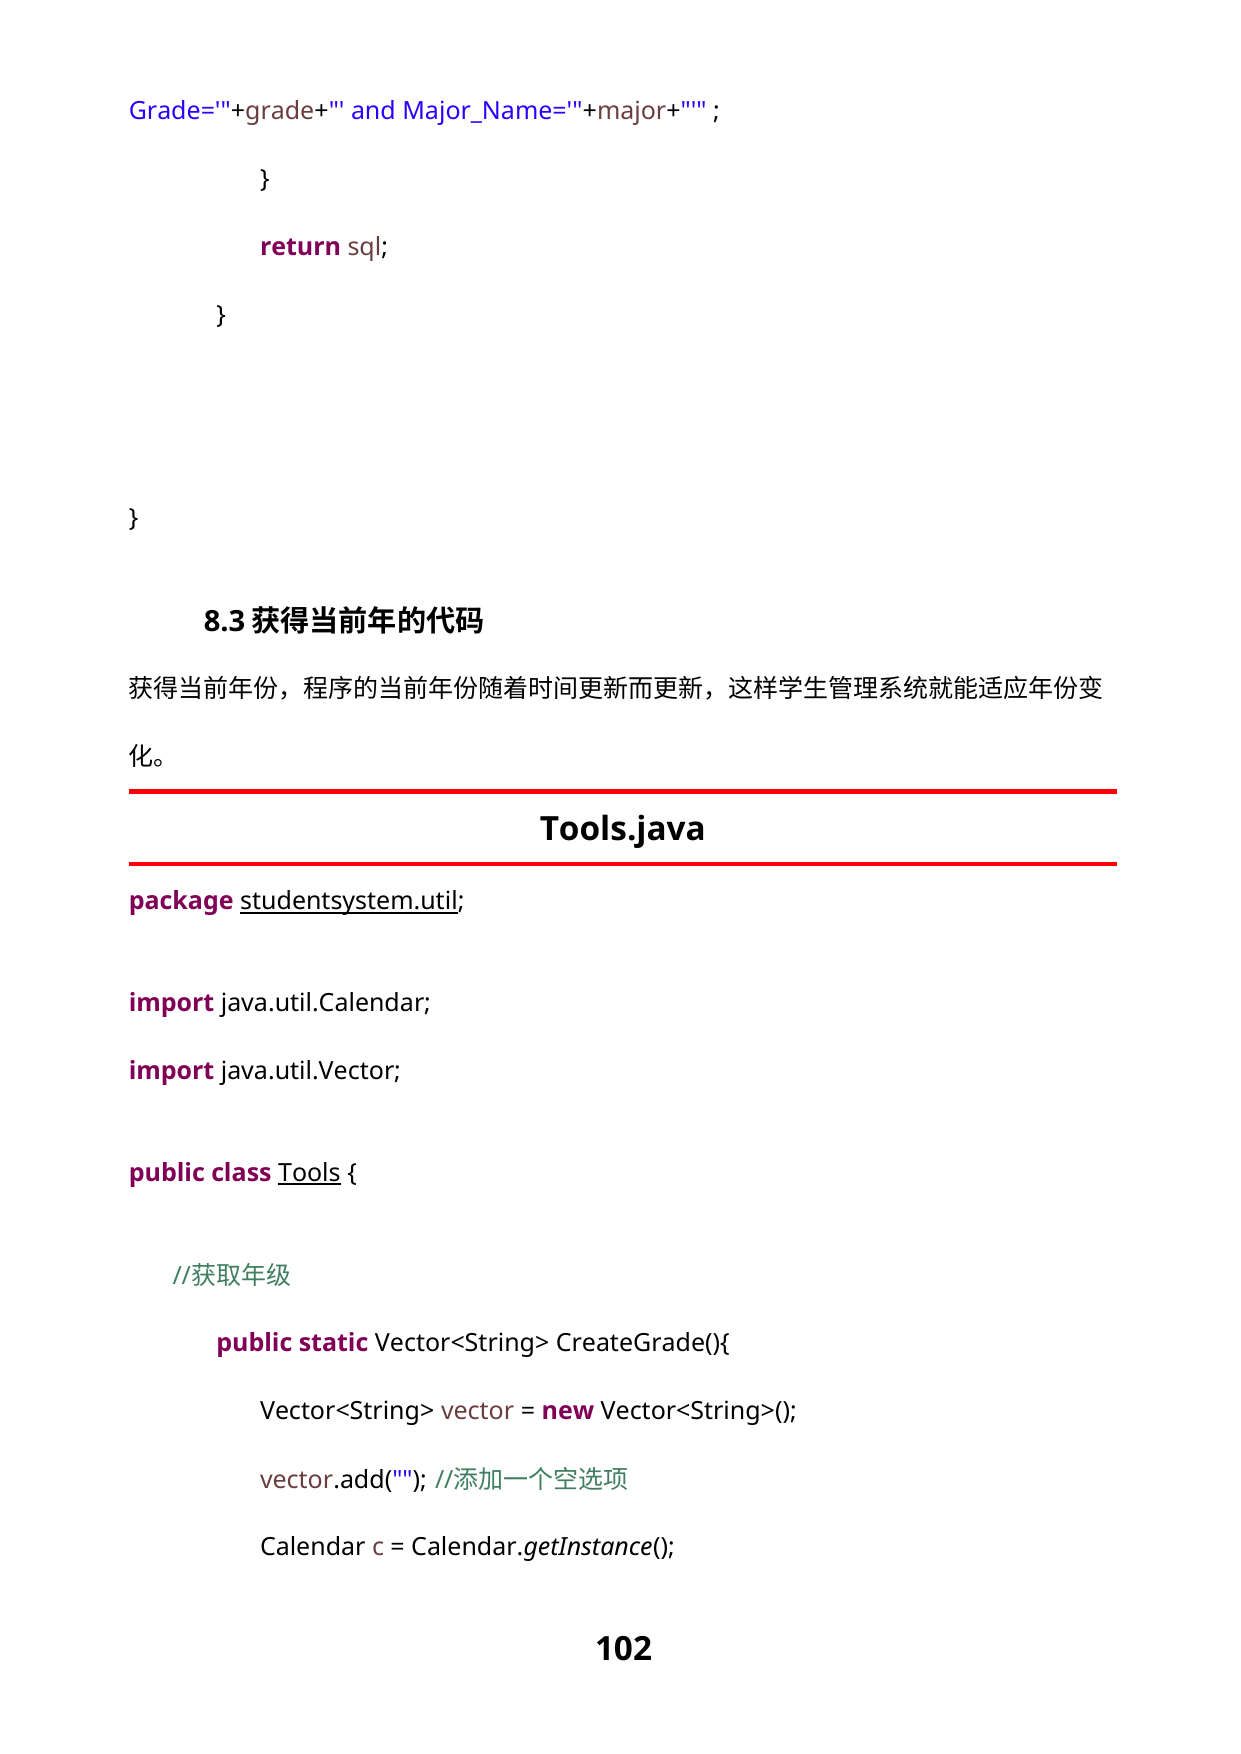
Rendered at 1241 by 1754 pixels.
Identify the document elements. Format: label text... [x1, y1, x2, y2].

text package studentsystem.util; [128, 866, 1118, 934]
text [128, 76, 1118, 144]
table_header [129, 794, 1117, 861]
text import java.util.Calendar; [128, 968, 1118, 1036]
text Vector<String> vector = new Vector<String>(); [128, 1376, 1118, 1443]
text vector.add(""); //添加一个空选项 [128, 1443, 1118, 1511]
text return sql; [128, 212, 1118, 279]
text } [128, 279, 1118, 347]
list 8.3获得当前年的代码 [203, 585, 1118, 653]
text } [128, 144, 1118, 212]
text import java.util.Vector; [128, 1036, 1118, 1104]
text public static Vector<String> CreateGrade(){ [128, 1308, 1118, 1376]
text 获得当前年份，程序的当前年份随着时间更新而更新，这样学生管理系统就能适应年份变化。 [128, 653, 1118, 789]
text Calendar c = Calendar.getInstance(); [128, 1511, 1118, 1579]
text //获取年级 [128, 1240, 1118, 1308]
text public class Tools { [128, 1138, 1118, 1206]
text } [128, 483, 1118, 551]
